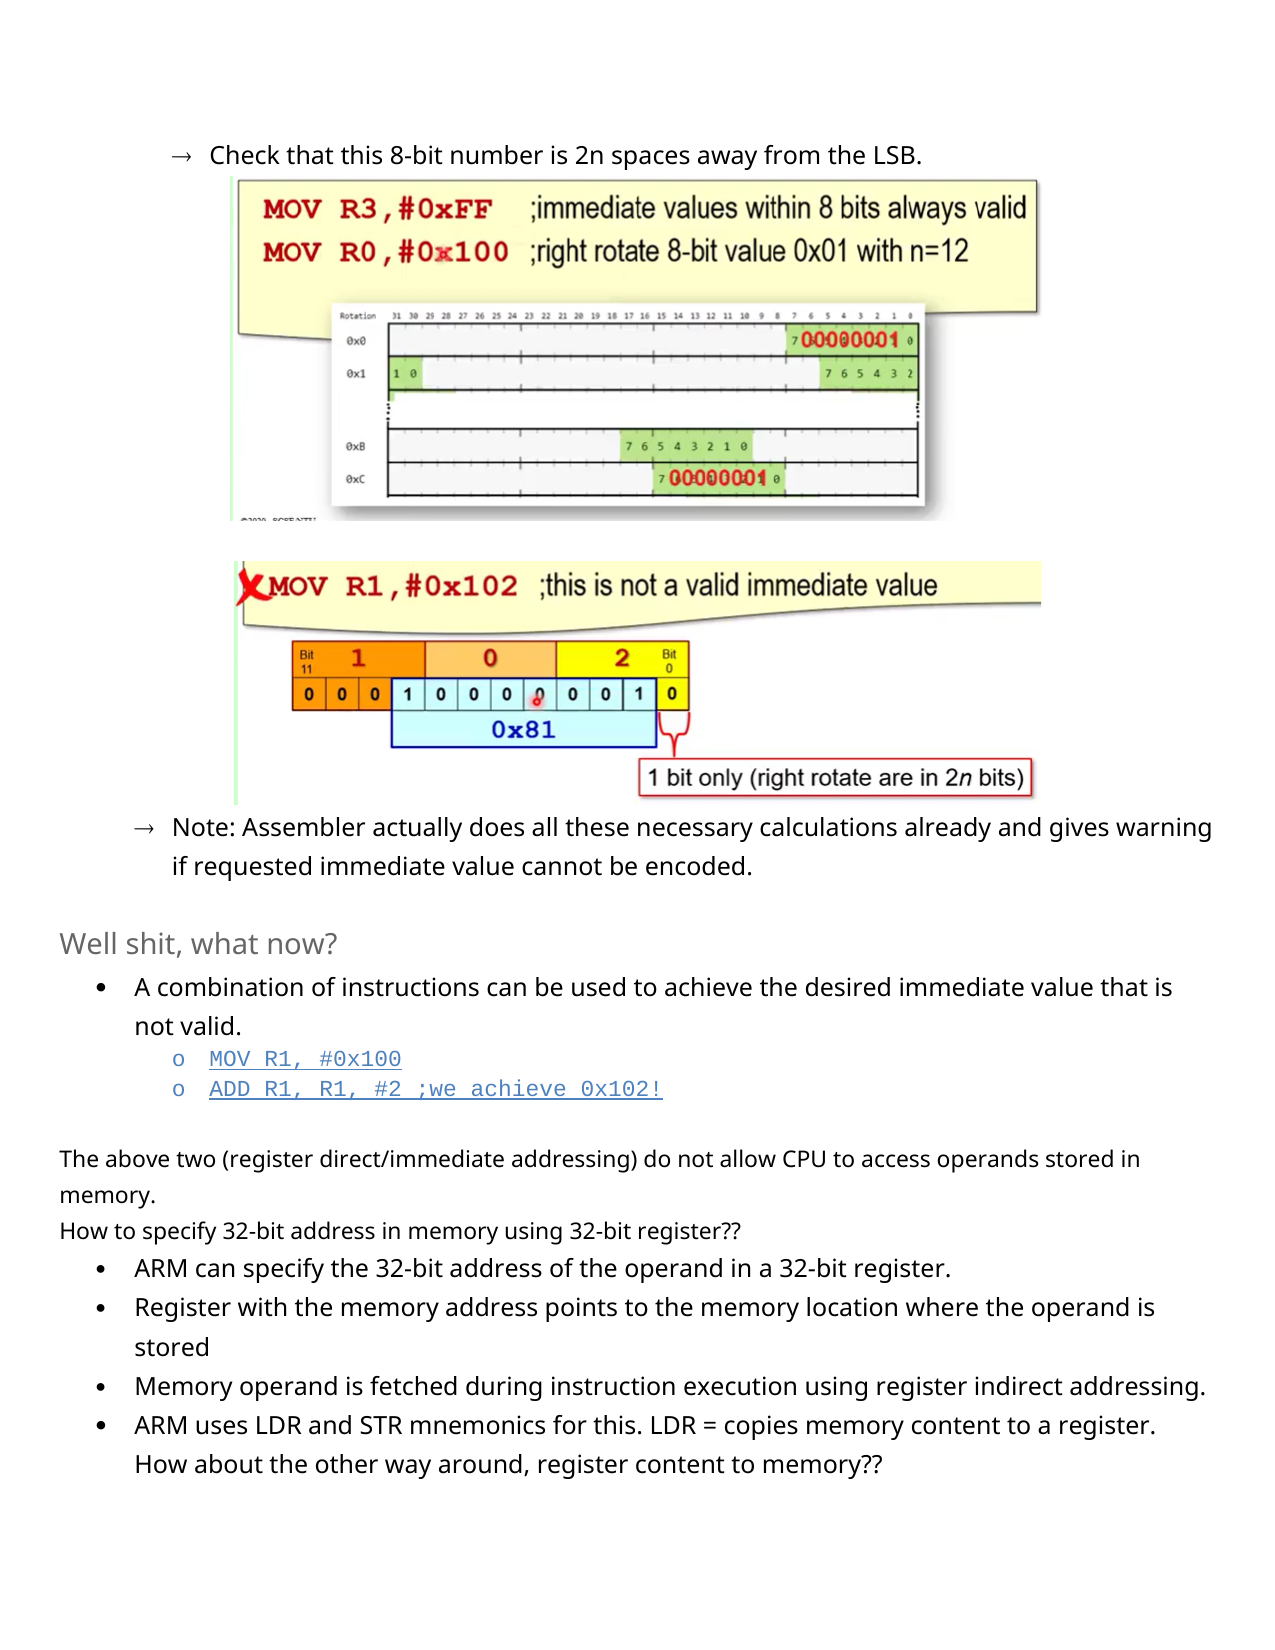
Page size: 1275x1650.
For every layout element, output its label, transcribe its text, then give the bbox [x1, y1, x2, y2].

text The above two (register direct/immediate addressing) do not allow CPU to access operands stored in memory. [59, 1143, 1216, 1210]
text How to specify 32-bit address in memory using 32-bit register?? [59, 1215, 1216, 1246]
list MOV R1, #0x100 [172, 1047, 1216, 1073]
list ARM uses LDR and STR mnemonics for this. LDR = copies memory content to a register. How about the other way around, register content to memory?? [97, 1407, 1216, 1481]
list A combination of instructions can be used to achieve the desired immediate value that is not valid. [97, 969, 1216, 1042]
list Check that this 8-bit number is 2n spaces away from the LSB. [172, 137, 1216, 172]
list ARM can specify the 32-bit address of the operand in a 32-bit register. [97, 1251, 1216, 1285]
list Memory operand is fetched during instruction execution using register indirect addressing. [97, 1368, 1216, 1402]
list Register with the memory address points to the memory location where the operand is stored [97, 1290, 1216, 1363]
subtitle Well shit, what now? [59, 923, 1216, 963]
list Note: Assembler actually does all these necessary calculations already and gives warning if requested immediate value cannot be encoded. [134, 809, 1216, 882]
list ADD R1, R1, #2 ;we achieve 0x102! [172, 1077, 1216, 1103]
